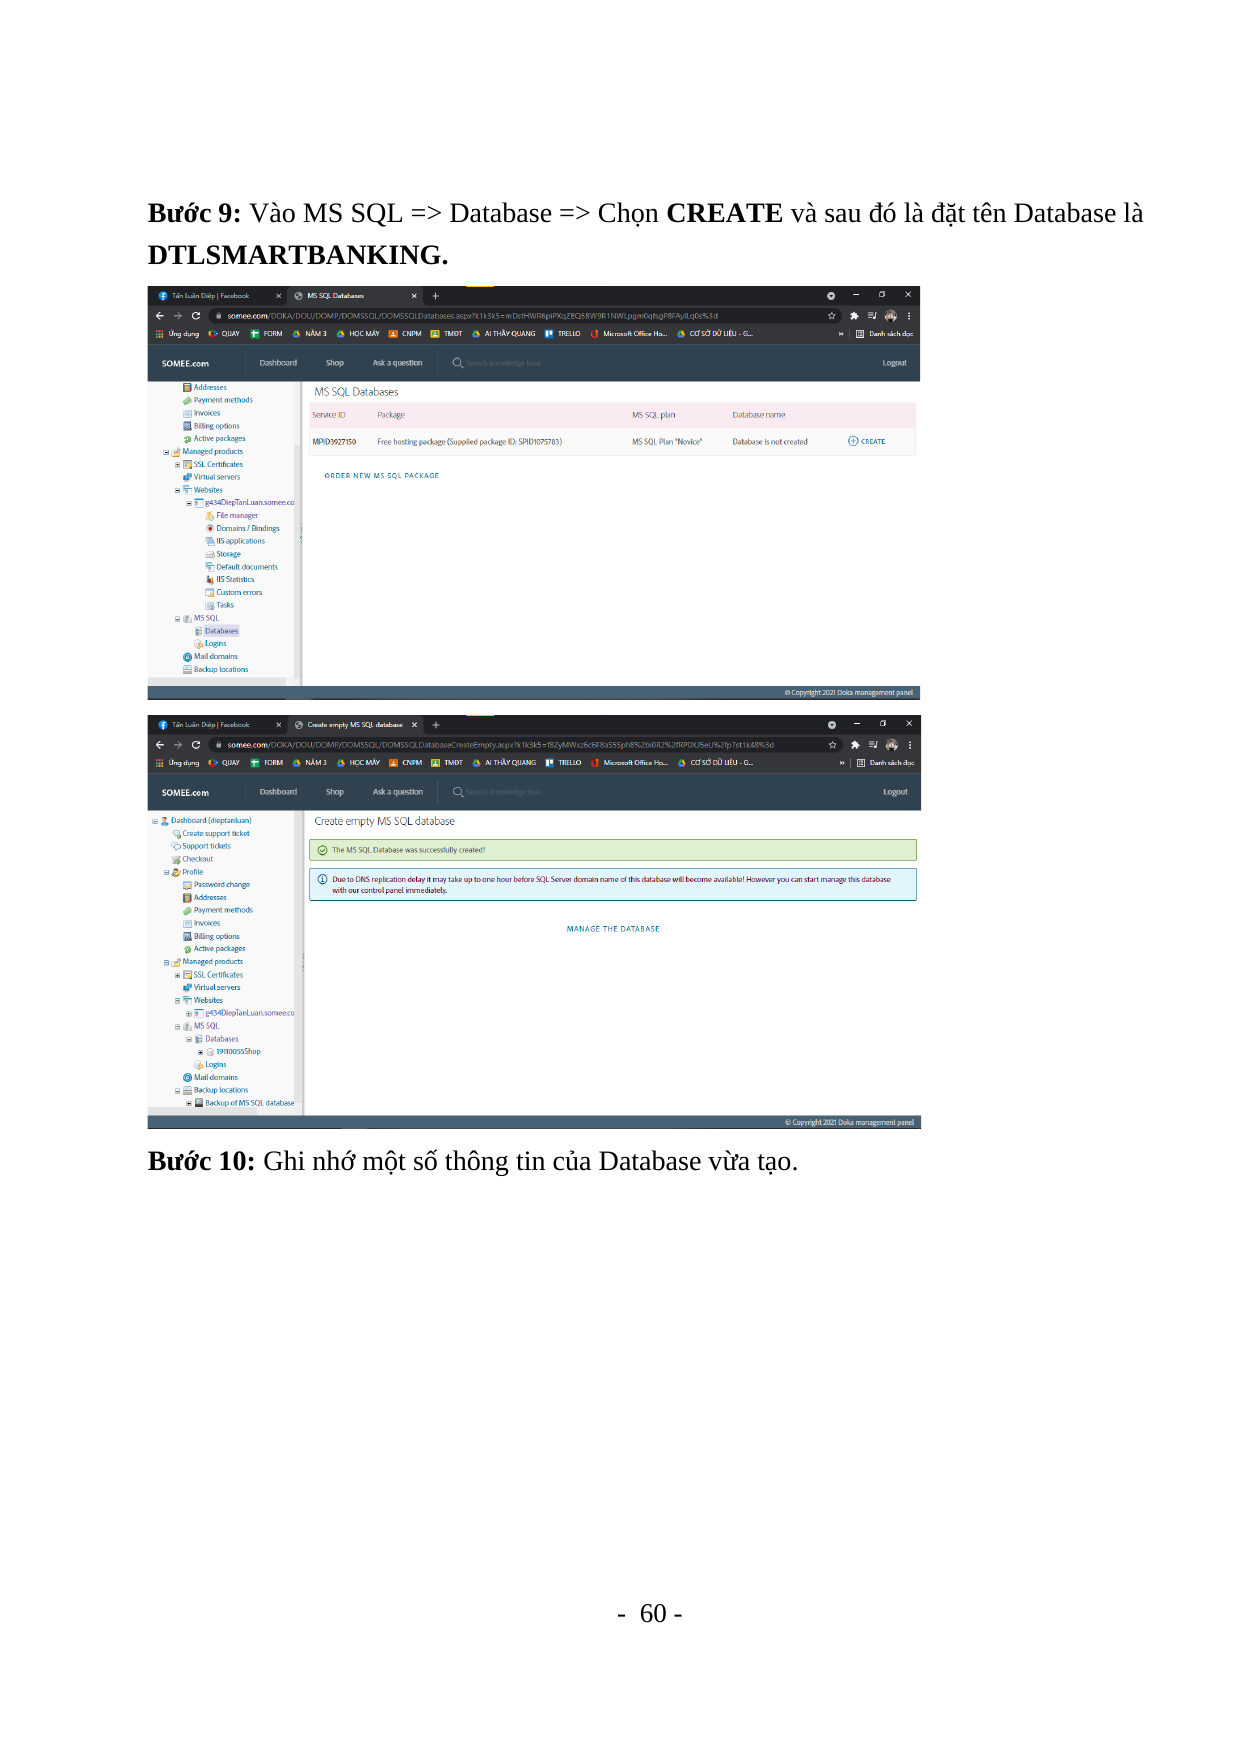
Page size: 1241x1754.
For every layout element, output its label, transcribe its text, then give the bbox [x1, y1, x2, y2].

picture [147, 286, 921, 700]
text Bước 9: Vào MS SQL => Database => Chọn CREATE và sau đó là đặt tên Database là DTLSMARTBANKING. [148, 196, 1152, 271]
picture [147, 715, 922, 1129]
text Bước 10: Ghi nhớ một số thông tin của Database vừa tạo. [148, 1144, 1152, 1177]
